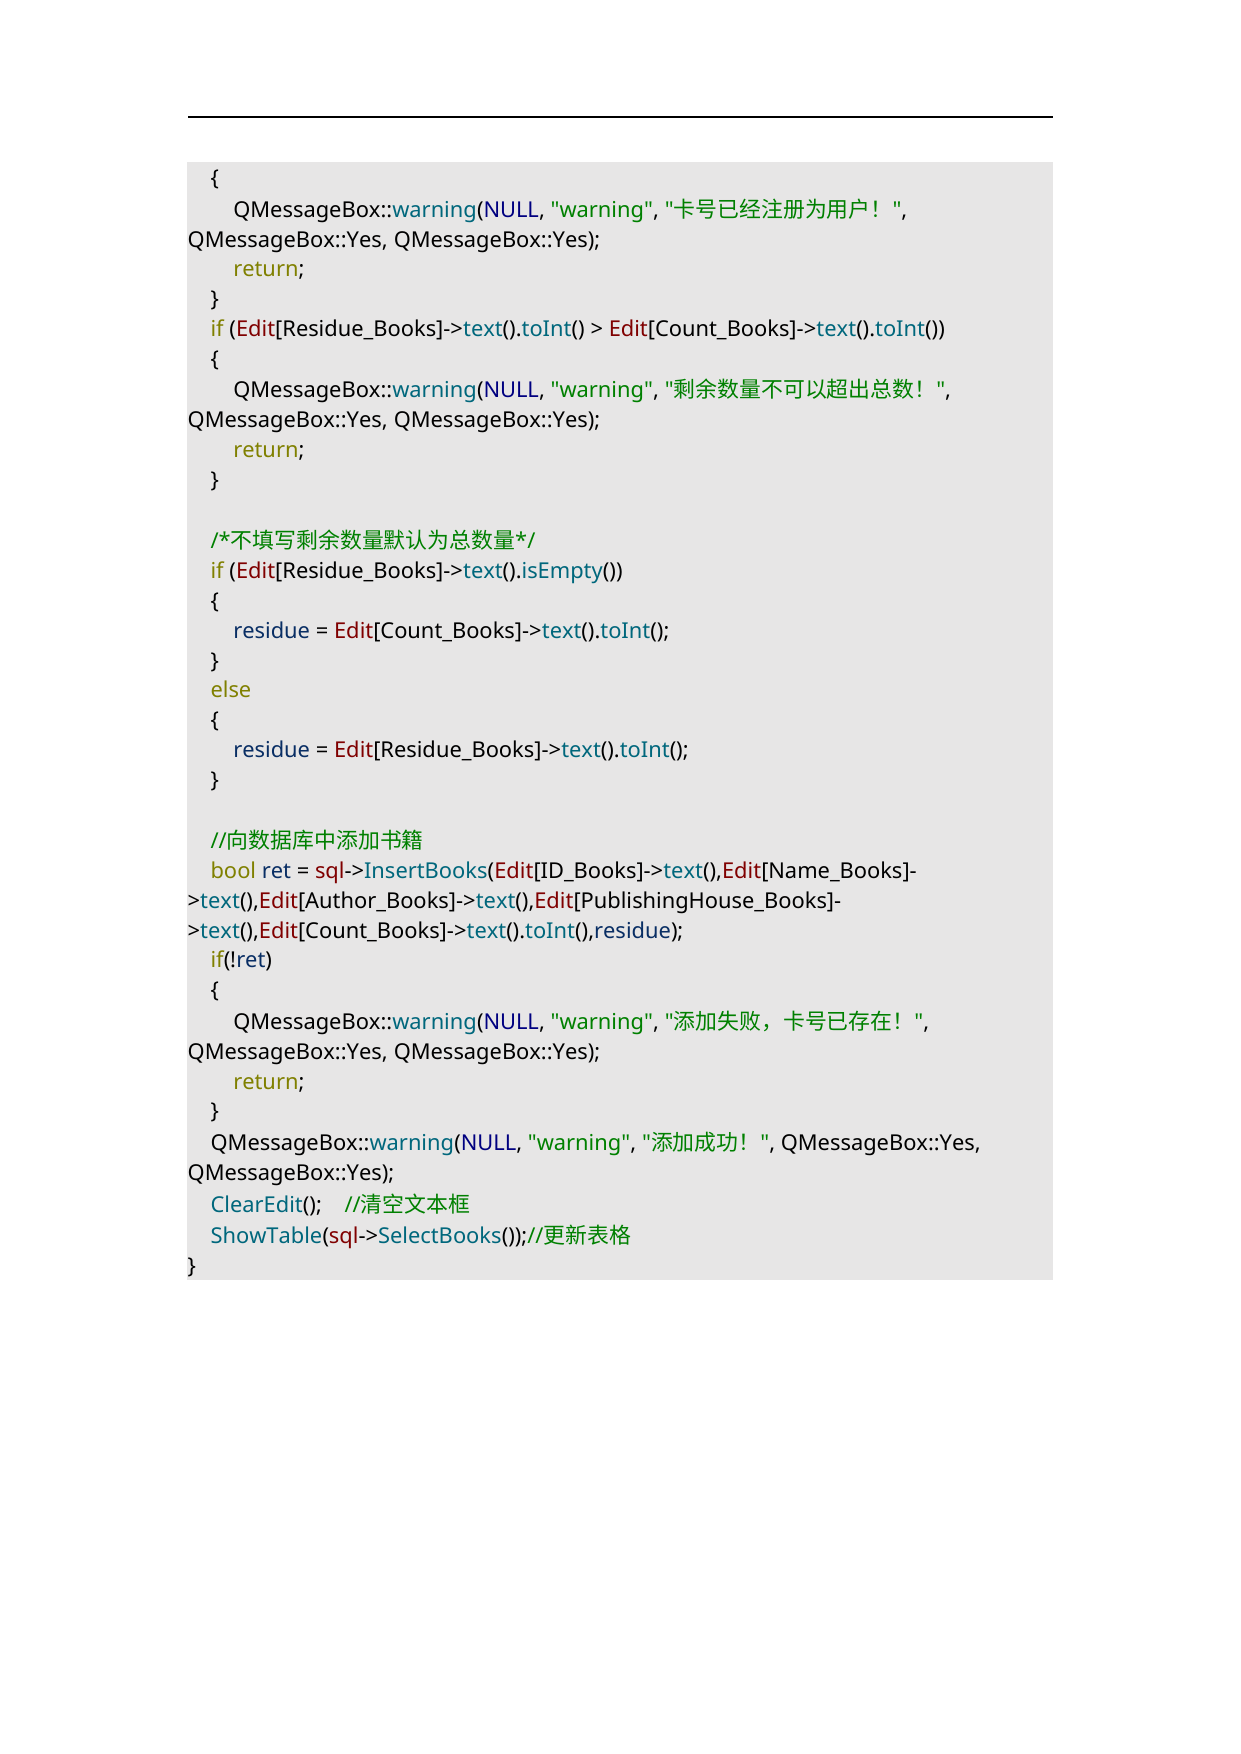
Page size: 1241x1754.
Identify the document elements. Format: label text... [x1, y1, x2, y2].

text QMessageBox::warning(NULL, "warning", "添加失败，卡号已存在！", QMessageBox::Yes, QMessageBox::Yes); [187, 1004, 1053, 1066]
text ClearEdit(); //清空文本框 [187, 1187, 1053, 1218]
text { [187, 162, 1053, 192]
text QMessageBox::warning(NULL, "warning", "剩余数量不可以超出总数！", QMessageBox::Yes, QMessageBox::Yes); [187, 372, 1053, 434]
text if (Edit[Residue_Books]->text().isEmpty()) [187, 555, 1053, 585]
text } [187, 1095, 1053, 1125]
text return; [187, 434, 1053, 464]
text } [187, 764, 1053, 793]
text else [187, 674, 1053, 704]
text if(!ret) [187, 944, 1053, 974]
text { [187, 974, 1053, 1004]
text residue = Edit[Residue_Books]->text().toInt(); [187, 734, 1053, 764]
text } [187, 644, 1053, 674]
text //向数据库中添加书籍 [187, 823, 1053, 855]
text if (Edit[Residue_Books]->text().toInt() > Edit[Count_Books]->text().toInt()) [187, 313, 1053, 343]
text /*不填写剩余数量默认为总数量*/ [187, 523, 1053, 555]
text { [187, 343, 1053, 372]
text } [187, 464, 1053, 494]
text return; [187, 253, 1053, 283]
text } [187, 283, 1053, 313]
text { [187, 585, 1053, 615]
text { [187, 704, 1053, 734]
text QMessageBox::warning(NULL, "warning", "添加成功！", QMessageBox::Yes, QMessageBox::Yes); [187, 1125, 1053, 1187]
text residue = Edit[Count_Books]->text().toInt(); [187, 615, 1053, 644]
text return; [187, 1066, 1053, 1095]
text ShowTable(sql->SelectBooks());//更新表格 [187, 1218, 1053, 1250]
text bool ret = sql->InsertBooks(Edit[ID_Books]->text(),Edit[Name_Books]->text(),Edit[Author_Books]->text(),Edit[PublishingHouse_Books]->text(),Edit[Count_Books]->text().toInt(),residue); [187, 855, 1053, 944]
text QMessageBox::warning(NULL, "warning", "卡号已经注册为用户！", QMessageBox::Yes, QMessageBox::Yes); [187, 192, 1053, 253]
text } [187, 1250, 1053, 1280]
